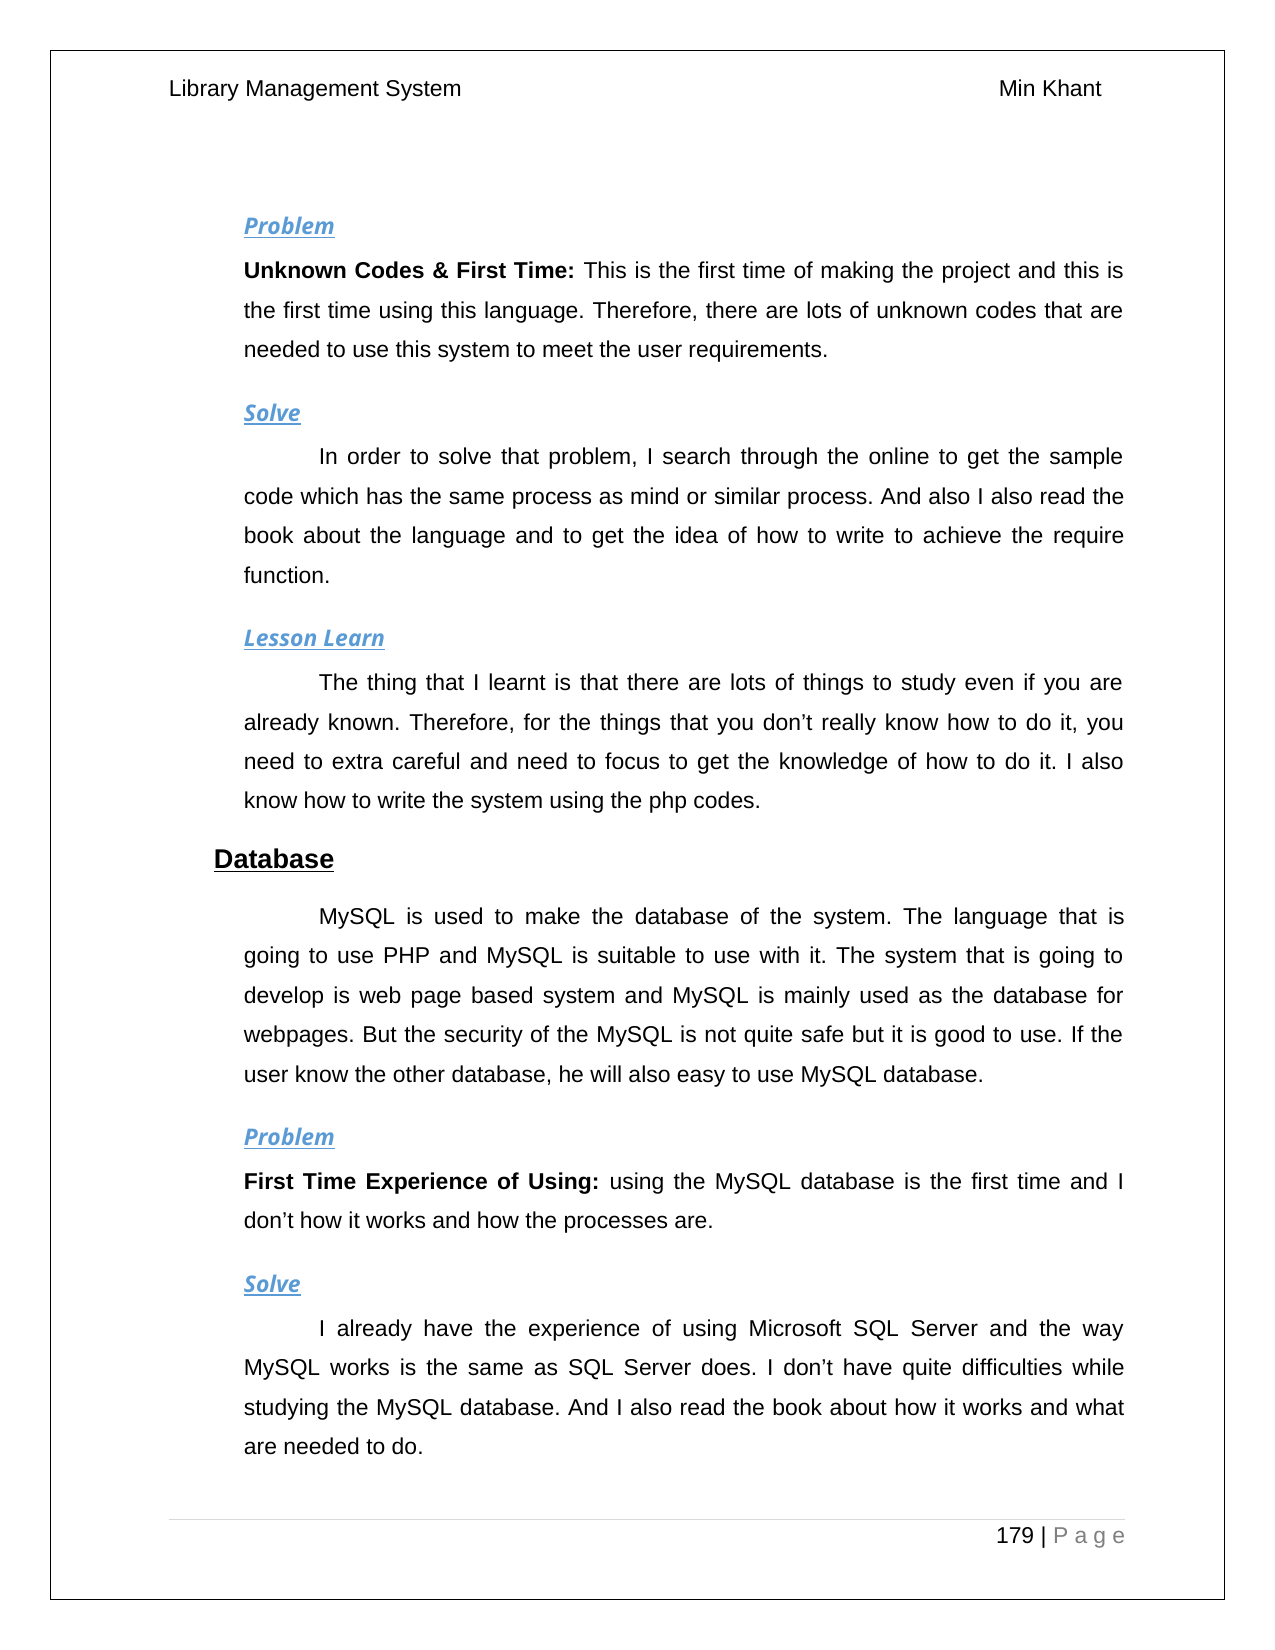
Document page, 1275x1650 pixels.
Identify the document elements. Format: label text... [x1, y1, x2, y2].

subtitle Lesson Learn [169, 622, 1125, 653]
list The thing that I learnt is that there are lots of things to study even if you are already known. Therefore, for the things that you don’t really know how to do it, you need to extra careful and need to focus to get the knowledge of how to do it. I also know how to write the system using the php codes. [244, 669, 1125, 814]
list Unknown Codes & First Time: This is the first time of making the project and this is the first time using this language. Therefore, there are lots of unknown codes that are needed to use this system to meet the user requirements. [244, 257, 1125, 362]
subtitle Solve [169, 1268, 1125, 1299]
subtitle Solve [169, 396, 1125, 428]
list MySQL is used to make the database of the system. The language that is going to use PHP and MySQL is suitable to use with it. The system that is going to develop is web page based system and MySQL is mainly used as the database for webpages. But the security of the MySQL is not quite safe but it is good to use. If the user know the other database, he will also easy to use MySQL database. [244, 903, 1125, 1087]
subtitle Database [214, 843, 1125, 875]
subtitle Problem [169, 1121, 1125, 1152]
list First Time Experience of Using: using the MySQL database is the first time and I don’t how it works and how the processes are. [244, 1168, 1125, 1234]
list I already have the experience of using Microsoft SQL Server and the way MySQL works is the same as SQL Server does. I don’t have quite difficulties while studying the MySQL database. And I also read the book about how it works and what are needed to do. [244, 1315, 1125, 1459]
list In order to solve that problem, I search through the online to get the sample code which has the same process as mind or similar process. And also I also read the book about the language and to get the idea of how to write to achieve the require function. [244, 443, 1125, 588]
subtitle Problem [169, 210, 1125, 242]
